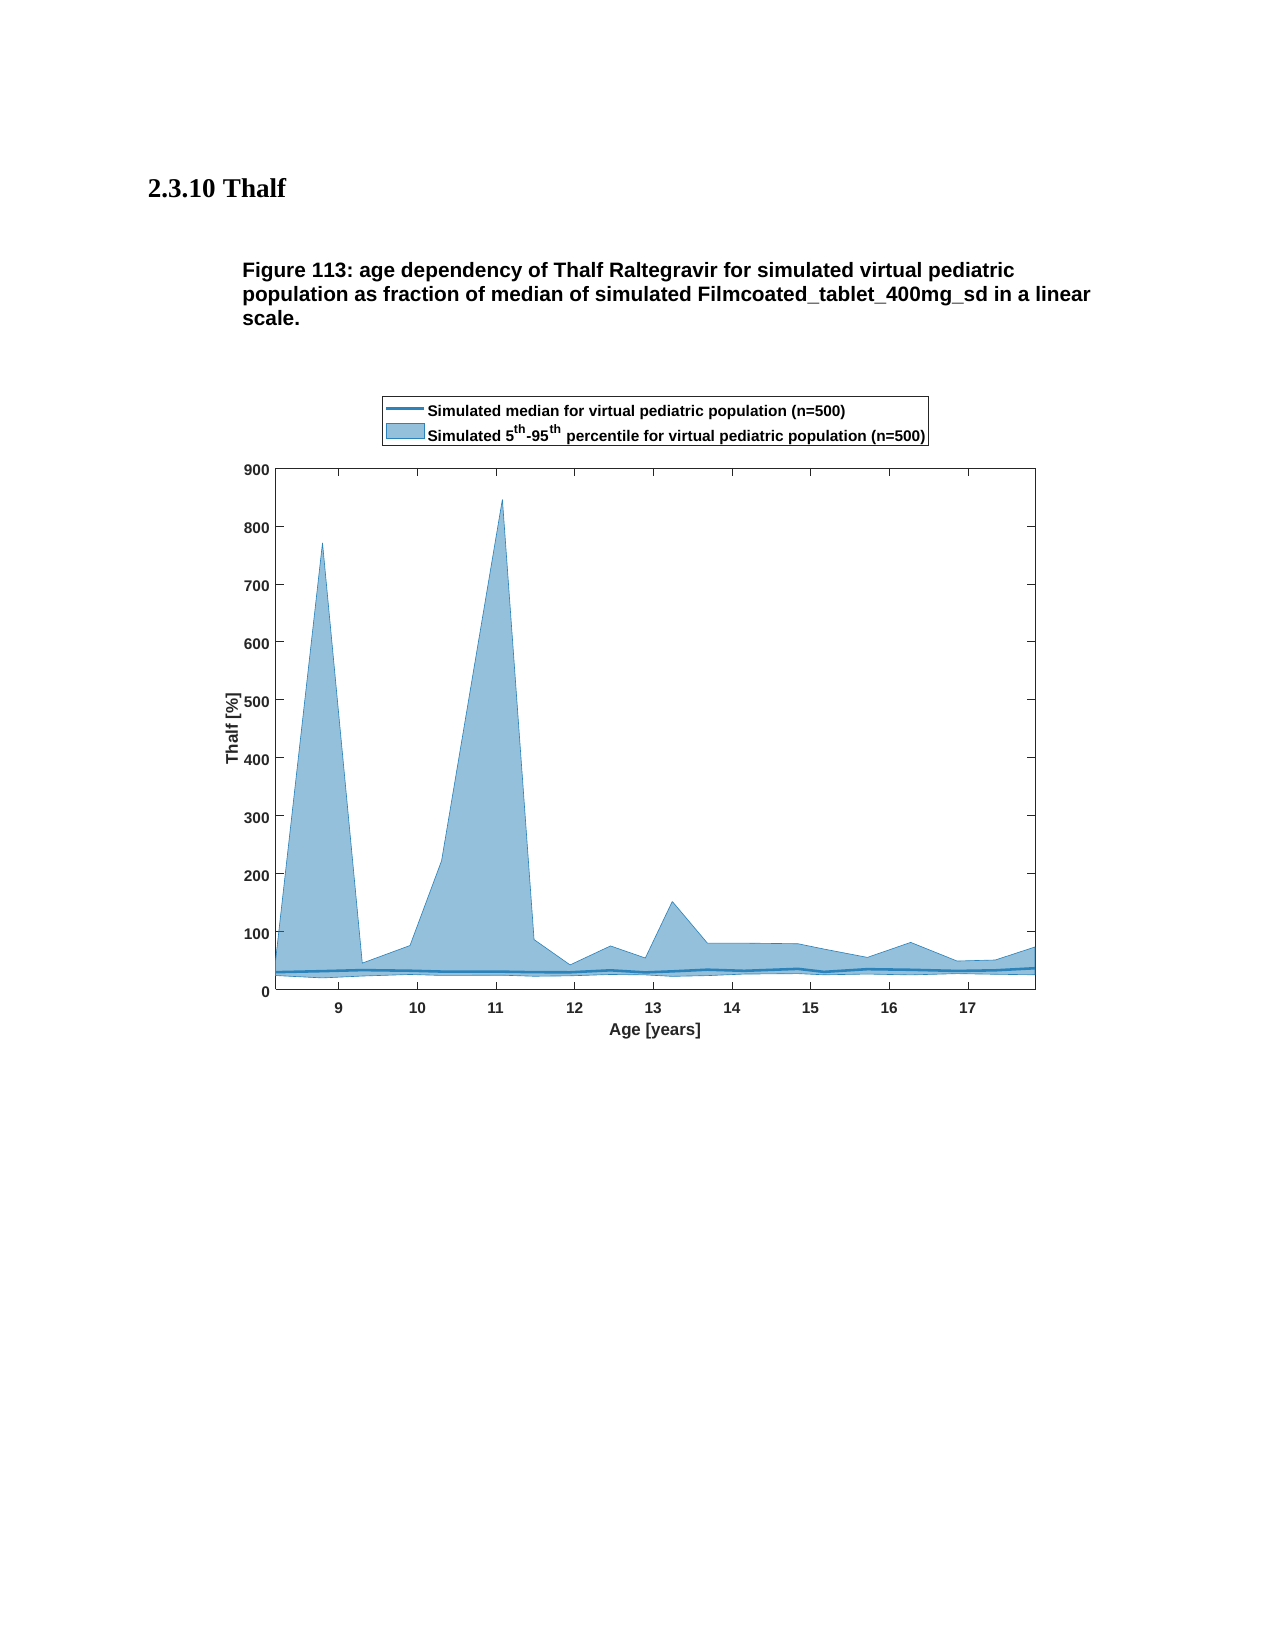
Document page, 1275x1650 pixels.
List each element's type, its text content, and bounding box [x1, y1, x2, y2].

subtitle Thalf [148, 173, 1127, 204]
